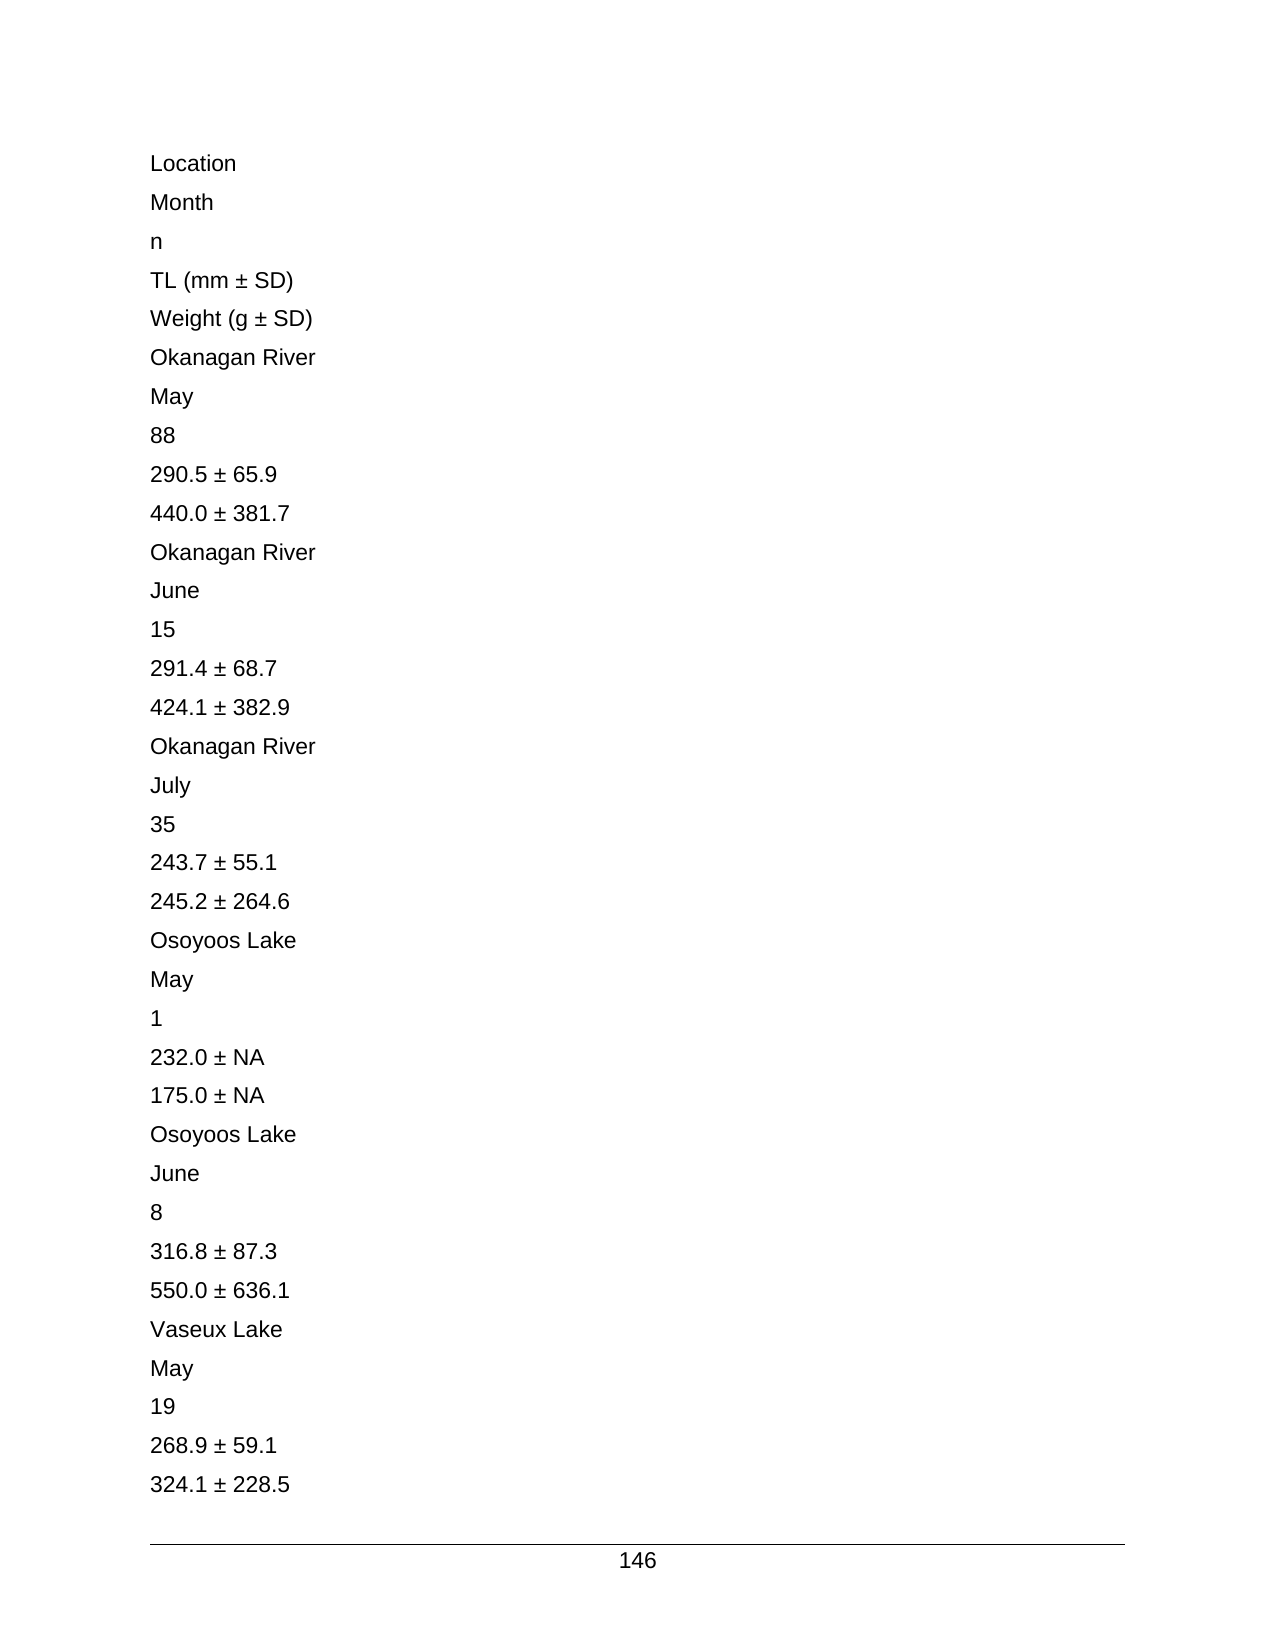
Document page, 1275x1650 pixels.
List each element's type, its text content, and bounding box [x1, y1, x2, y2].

text Osoyoos Lake [150, 927, 1125, 953]
text 245.2 ± 264.6 [150, 888, 1125, 914]
text Month [150, 189, 1125, 215]
text 243.7 ± 55.1 [150, 849, 1125, 876]
text June [150, 577, 1125, 604]
text June [150, 1160, 1125, 1187]
text 440.0 ± 381.7 [150, 500, 1125, 526]
text 15 [150, 616, 1125, 643]
text July [150, 772, 1125, 798]
text 316.8 ± 87.3 [150, 1238, 1125, 1264]
text 290.5 ± 65.9 [150, 461, 1125, 487]
text 550.0 ± 636.1 [150, 1277, 1125, 1303]
text Vaseux Lake [150, 1316, 1125, 1342]
text n [150, 228, 1125, 254]
text Okanagan River [150, 538, 1125, 565]
text May [150, 383, 1125, 409]
text TL (mm ± SD) [150, 267, 1125, 293]
text Weight (g ± SD) [150, 305, 1125, 332]
text Okanagan River [150, 344, 1125, 371]
text Okanagan River [150, 733, 1125, 759]
text May [150, 966, 1125, 992]
text 232.0 ± NA [150, 1044, 1125, 1070]
text 88 [150, 422, 1125, 448]
text May [150, 1354, 1125, 1381]
text Location [150, 150, 1125, 176]
text Osoyoos Lake [150, 1121, 1125, 1148]
text 324.1 ± 228.5 [150, 1471, 1125, 1497]
text 175.0 ± NA [150, 1082, 1125, 1109]
text 1 [150, 1005, 1125, 1031]
text 35 [150, 811, 1125, 837]
text 268.9 ± 59.1 [150, 1432, 1125, 1458]
text 8 [150, 1199, 1125, 1225]
text 291.4 ± 68.7 [150, 655, 1125, 681]
text 424.1 ± 382.9 [150, 694, 1125, 720]
text 19 [150, 1393, 1125, 1420]
